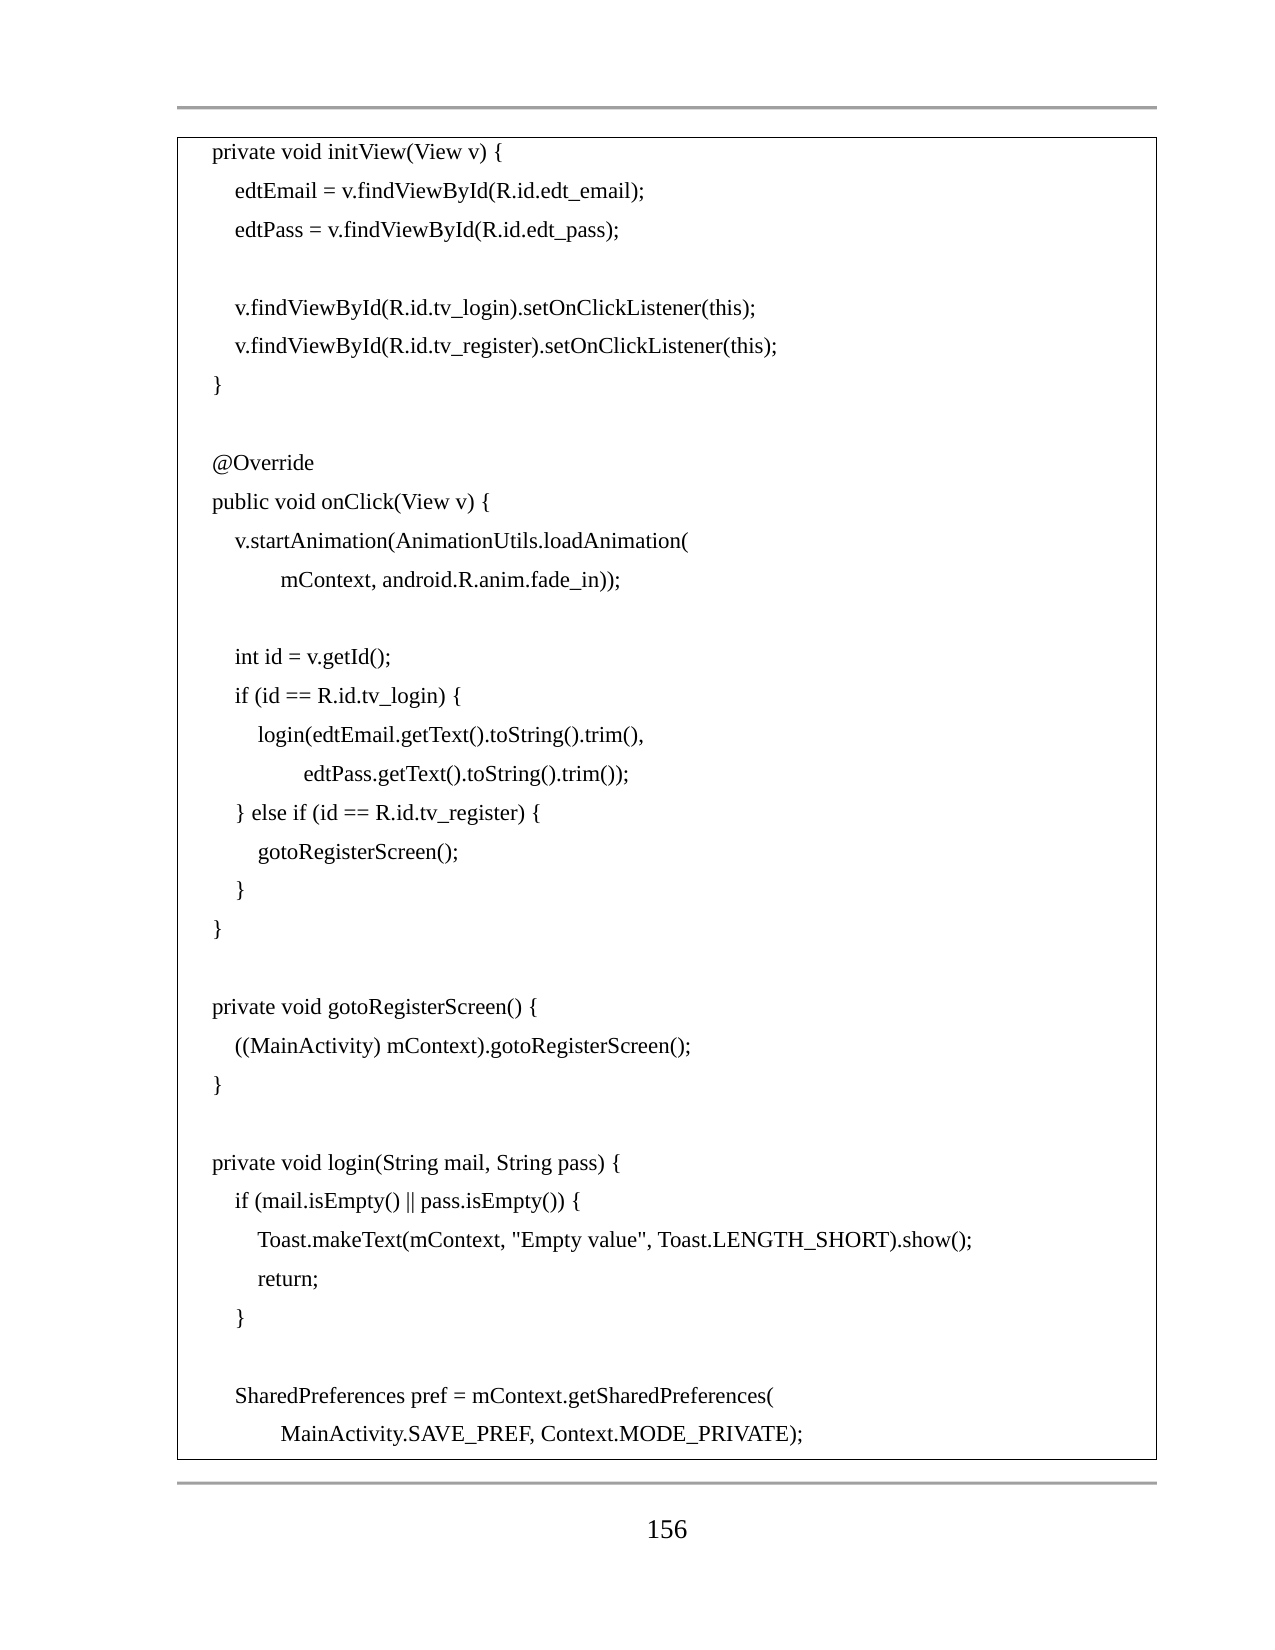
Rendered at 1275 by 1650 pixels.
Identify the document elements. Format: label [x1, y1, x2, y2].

table_header [178, 138, 1156, 1459]
